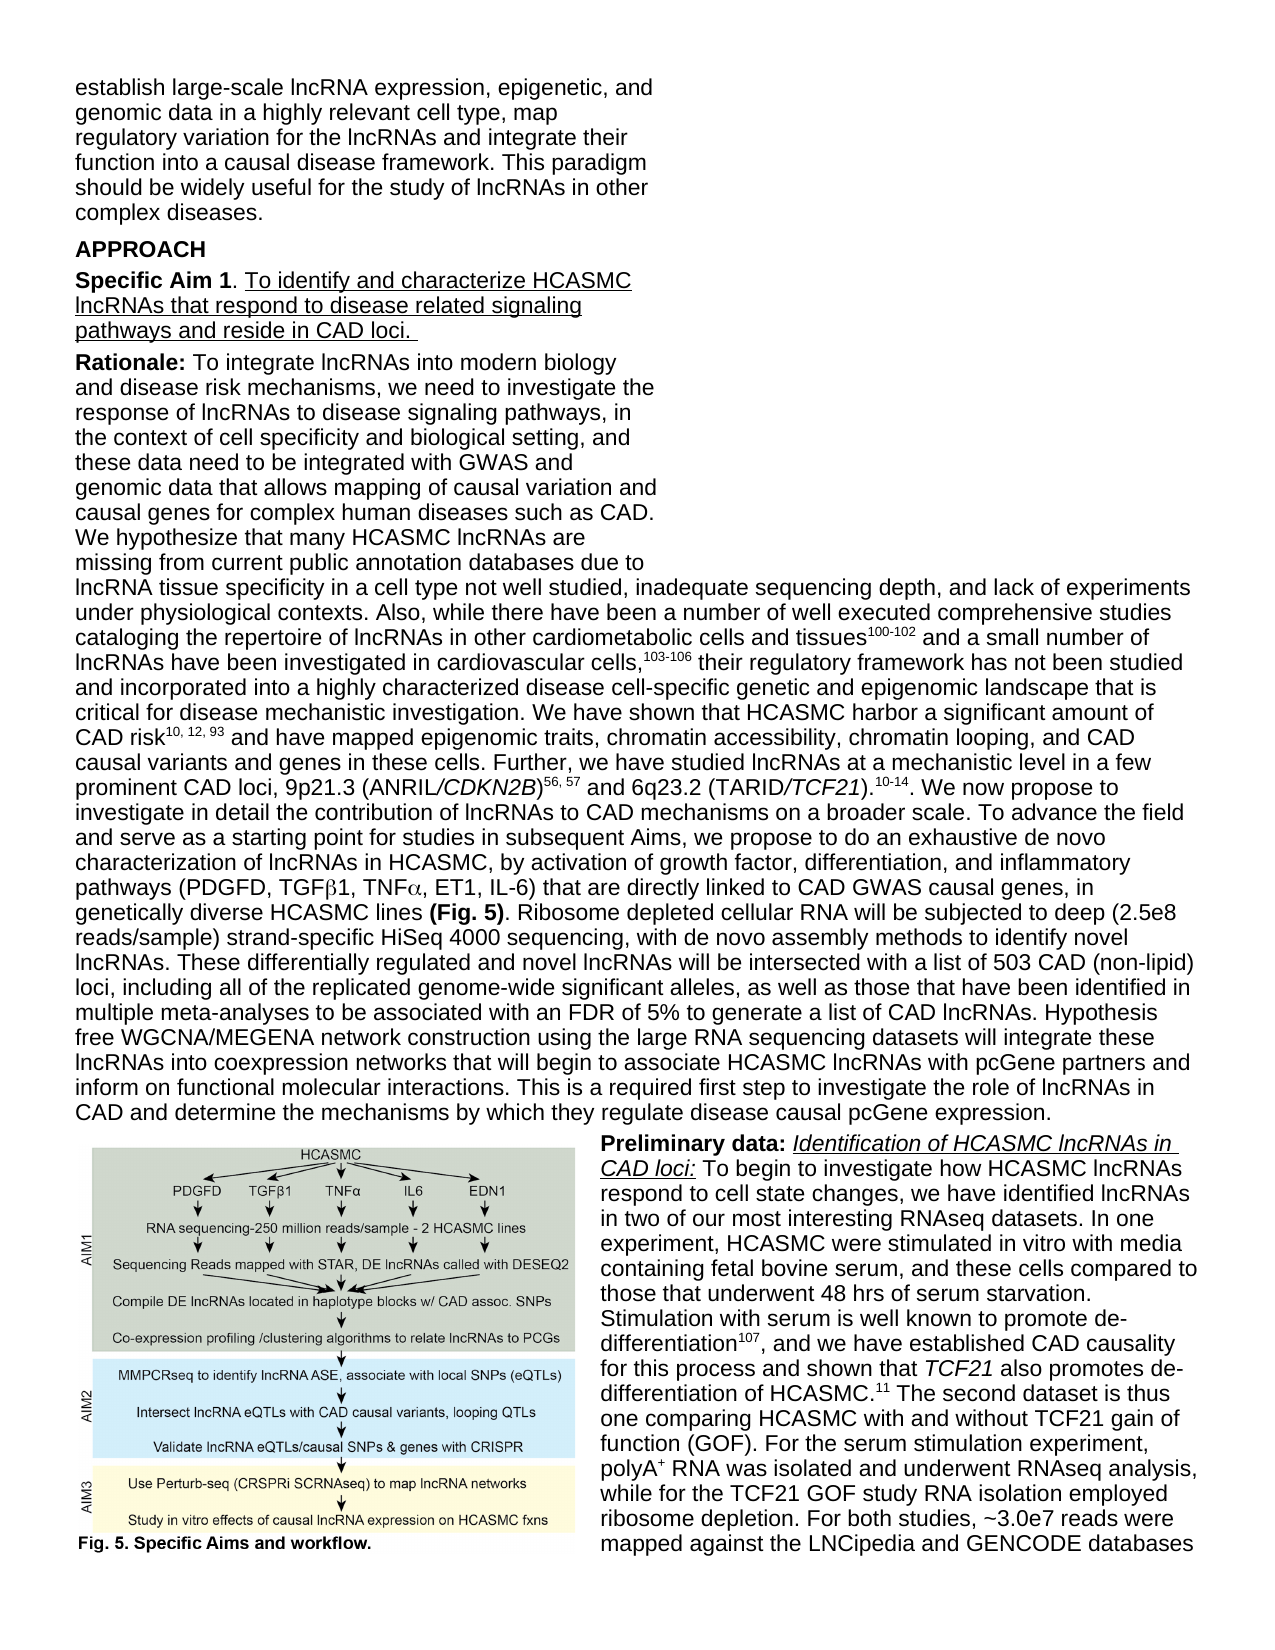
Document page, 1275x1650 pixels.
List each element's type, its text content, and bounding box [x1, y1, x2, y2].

text Specific Aim 1. To identify and characterize HCASMC lncRNAs that respond to disease related signaling pathways and reside in CAD loci. [75, 269, 1200, 344]
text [75, 75, 1200, 225]
picture [77, 1144, 576, 1554]
text APPROACH [75, 237, 1200, 262]
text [75, 1131, 1200, 1556]
text Rationale: To integrate lncRNAs into modern biology and disease risk mechanisms, we need to investigate the response of lncRNAs to disease signaling pathways, in the context of cell specificity and biological setting, and these data need to be integrated with GWAS and genomic data that allows mapping of causal variation and causal genes for complex human diseases such as CAD. We hypothesize that many HCASMC lncRNAs are missing from current public annotation databases due to lncRNA tissue specificity in a cell type not well studied, inadequate sequencing depth, and lack of experiments under physiological contexts. Also, while there have been a number of well executed comprehensive studies cataloging the repertoire of lncRNAs in other cardiometabolic cells and tissues100-102 and a small number of lncRNAs have been investigated in cardiovascular cells,103-106 their regulatory framework has not been studied and incorporated into a highly characterized disease cell-specific genetic and epigenomic landscape that is critical for disease mechanistic investigation. We have shown that HCASMC harbor a significant amount of CAD risk10, 12, 93 and have mapped epigenomic traits, chromatin accessibility, chromatin looping, and CAD causal variants and genes in these cells. Further, we have studied lncRNAs at a mechanistic level in a few prominent CAD loci, 9p21.3 (ANRIL/CDKN2B)56, 57 and 6q23.2 (TARID/TCF21).10-14. We now propose to investigate in detail the contribution of lncRNAs to CAD mechanisms on a broader scale. To advance the field and serve as a starting point for studies in subsequent Aims, we propose to do an exhaustive de novo characterization of lncRNAs in HCASMC, by activation of growth factor, differentiation, and inflammatory pathways (PDGFD, TGF1, TNF, ET1, IL-6) that are directly linked to CAD GWAS causal genes, in genetically diverse HCASMC lines (Fig. 5). Ribosome depleted cellular RNA will be subjected to deep (2.5e8 reads/sample) strand-specific HiSeq 4000 sequencing, with de novo assembly methods to identify novel lncRNAs. These differentially regulated and novel lncRNAs will be intersected with a list of 503 CAD (non-lipid) loci, including all of the replicated genome-wide significant alleles, as well as those that have been identified in multiple meta-analyses to be associated with an FDR of 5% to generate a list of CAD lncRNAs. Hypothesis free WGCNA/MEGENA network construction using the large RNA sequencing datasets will integrate these lncRNAs into coexpression networks that will begin to associate HCASMC lncRNAs with pcGene partners and inform on functional molecular interactions. This is a required first step to investigate the role of lncRNAs in CAD and determine the mechanisms by which they regulate disease causal pcGene expression. [75, 350, 1200, 1125]
